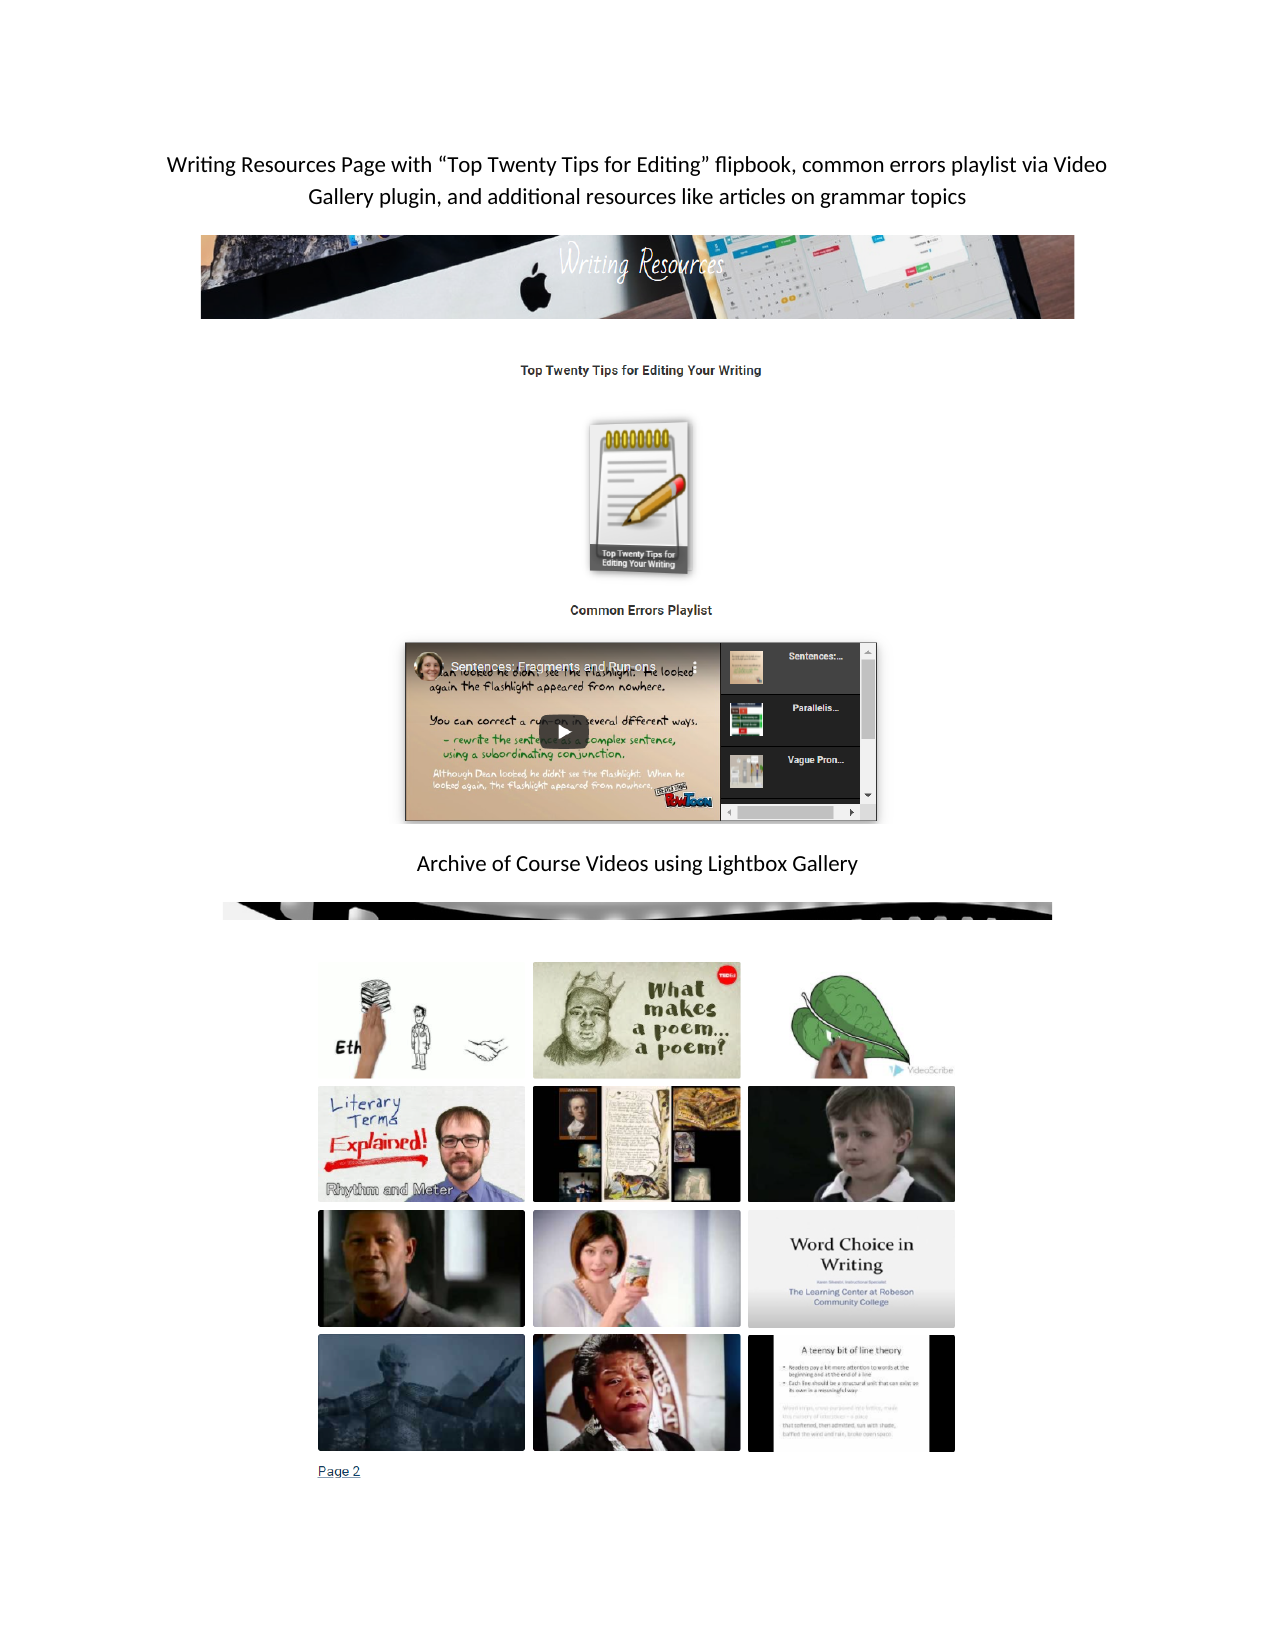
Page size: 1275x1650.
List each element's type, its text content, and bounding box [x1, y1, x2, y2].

text Archive of Course Videos using Lightbox Gallery [150, 849, 1125, 877]
picture [200, 235, 1075, 824]
text Writing Resources Page with “Top Twenty Tips for Editing” flipbook, common errors playlist via Video Gallery plugin, and additional resources like articles on grammar topics [150, 150, 1125, 210]
picture [222, 902, 1053, 1494]
